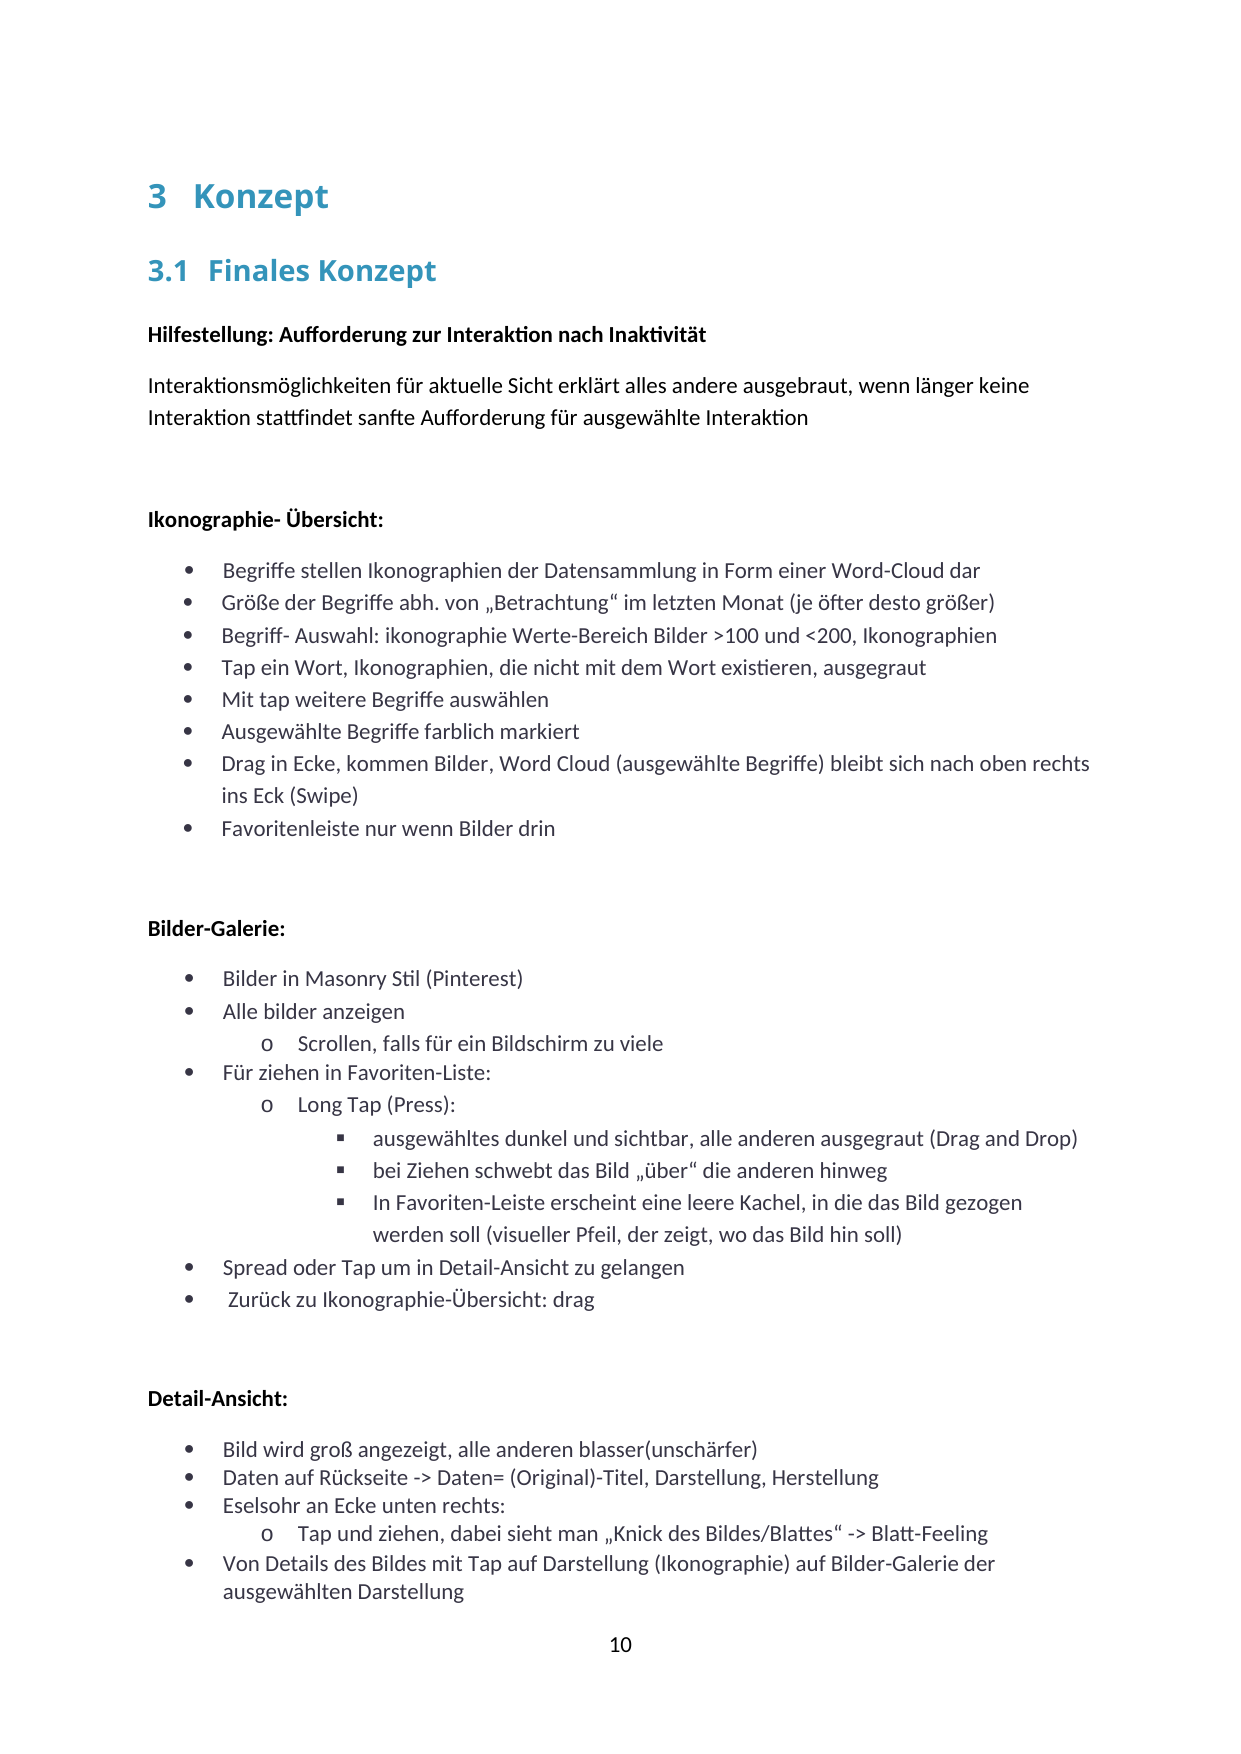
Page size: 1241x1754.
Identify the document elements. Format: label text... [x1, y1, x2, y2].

list Scrollen, falls für ein Bildschirm zu viele [260, 1029, 1093, 1058]
list Tap und ziehen, dabei sieht man „Knick des Bildes/Blattes“ -> Blatt-Feeling [260, 1519, 1093, 1549]
text Ikonographie- Übersicht: [148, 505, 1093, 533]
list Von Details des Bildes mit Tap auf Darstellung (Ikonographie) auf Bilder-Galerie der ausgewählten Darstellung [185, 1549, 1093, 1605]
text Interaktionsmöglichkeiten für aktuelle Sicht erklärt alles andere ausgebraut, wenn länger keine Interaktion stattfindet sanfte Aufforderung für ausgewählte Interaktion [148, 371, 1093, 432]
list Spread oder Tap um in Detail-Ansicht zu gelangen [185, 1253, 1093, 1281]
list Begriffe stellen Ikonographien der Datensammlung in Form einer Word-Cloud dar [185, 556, 1093, 584]
list Long Tap (Press): [260, 1090, 1093, 1119]
list Bild wird groß angezeigt, alle anderen blasser(unschärfer) [185, 1436, 1093, 1463]
text Bilder-Galerie: [148, 914, 1093, 942]
list Daten auf Rückseite -> Daten= (Original)-Titel, Darstellung, Herstellung [185, 1463, 1093, 1492]
list Eselsohr an Ecke unten rechts: [185, 1492, 1093, 1519]
list Ausgewählte Begriffe farblich markiert [184, 717, 1093, 745]
list Zurück zu Ikonographie-Übersicht: drag [185, 1285, 1093, 1313]
list Begriff- Auswahl: ikonographie Werte-Bereich Bilder >100 und <200, Ikonographien [184, 621, 1093, 649]
list Drag in Ecke, kommen Bilder, Word Cloud (ausgewählte Begriffe) bleibt sich nach oben rechts ins Eck (Swipe) [184, 749, 1093, 810]
list In Favoriten-Leiste erscheint eine leere Kachel, in die das Bild gezogen werden soll (visueller Pfeil, der zeigt, wo das Bild hin soll) [335, 1188, 1093, 1248]
list Bilder in Masonry Stil (Pinterest) [185, 964, 1093, 993]
list Alle bilder anzeigen [185, 997, 1093, 1025]
text Detail-Ansicht: [148, 1384, 1093, 1413]
list Für ziehen in Favoriten-Liste: [185, 1058, 1093, 1086]
subtitle Finales Konzept [148, 250, 1093, 289]
list Größe der Begriffe abh. von „Betrachtung“ im letzten Monat (je öfter desto größer) [184, 588, 1093, 617]
text Hilfestellung: Aufforderung zur Interaktion nach Inaktivität [148, 320, 1093, 348]
subtitle Konzept [148, 173, 1093, 218]
list ausgewähltes dunkel und sichtbar, alle anderen ausgegraut (Drag and Drop) [335, 1124, 1093, 1152]
list bei Ziehen schwebt das Bild „über“ die anderen hinweg [335, 1156, 1093, 1184]
list Favoritenleiste nur wenn Bilder drin [184, 814, 1093, 842]
list Mit tap weitere Begriffe auswählen [184, 685, 1093, 713]
list Tap ein Wort, Ikonographien, die nicht mit dem Wort existieren, ausgegraut [184, 653, 1093, 681]
